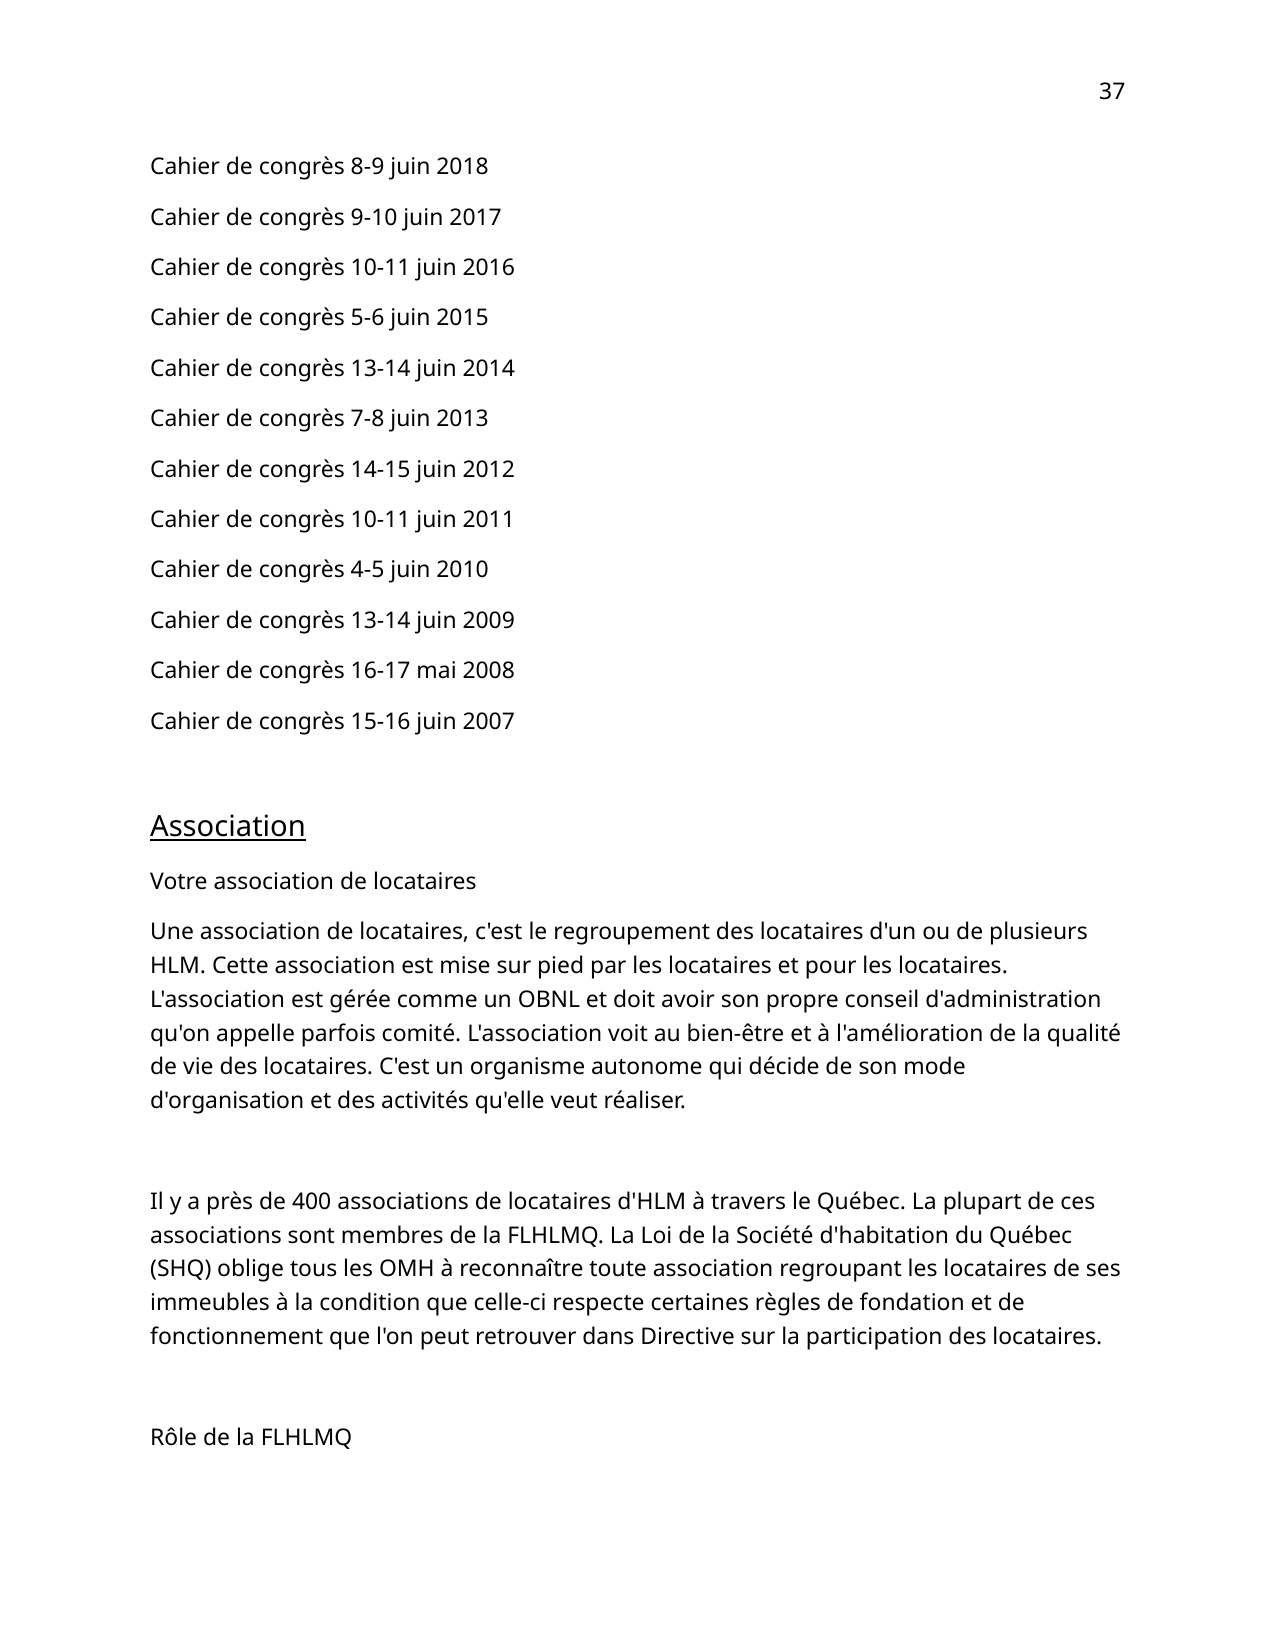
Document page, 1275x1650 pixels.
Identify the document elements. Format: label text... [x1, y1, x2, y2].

text Cahier de congrès 8-9 juin 2018 [150, 150, 1125, 181]
text Cahier de congrès 14-15 juin 2012 [150, 452, 1125, 484]
text Cahier de congrès 9-10 juin 2017 [150, 200, 1125, 232]
text Rôle de la FLHLMQ [150, 1421, 1125, 1452]
text Cahier de congrès 7-8 juin 2013 [150, 402, 1125, 433]
text Cahier de congrès 5-6 juin 2015 [150, 301, 1125, 332]
text Une association de locataires, c'est le regroupement des locataires d'un ou de plusieurs HLM. Cette association est mise sur pied par les locataires et pour les locataires. L'association est gérée comme un OBNL et doit avoir son propre conseil d'administration qu'on appelle parfois comité. L'association voit au bien-être et à l'amélioration de la qualité de vie des locataires. C'est un organisme autonome qui décide de son mode d'organisation et des activités qu'elle veut réaliser. [150, 915, 1125, 1115]
text Association [150, 805, 1125, 845]
text Cahier de congrès 13-14 juin 2014 [150, 352, 1125, 383]
text Votre association de locataires [150, 865, 1125, 896]
text Cahier de congrès 4-5 juin 2010 [150, 553, 1125, 584]
text Cahier de congrès 15-16 juin 2007 [150, 704, 1125, 736]
text Cahier de congrès 10-11 juin 2011 [150, 503, 1125, 534]
text Cahier de congrès 13-14 juin 2009 [150, 604, 1125, 635]
text Cahier de congrès 16-17 mai 2008 [150, 654, 1125, 685]
text Il y a près de 400 associations de locataires d'HLM à travers le Québec. La plupart de ces associations sont membres de la FLHLMQ. La Loi de la Société d'habitation du Québec (SHQ) oblige tous les OMH à reconnaître toute association regroupant les locataires de ses immeubles à la condition que celle-ci respecte certaines règles de fondation et de fonctionnement que l'on peut retrouver dans Directive sur la participation des locataires. [150, 1185, 1125, 1351]
text Cahier de congrès 10-11 juin 2016 [150, 251, 1125, 282]
